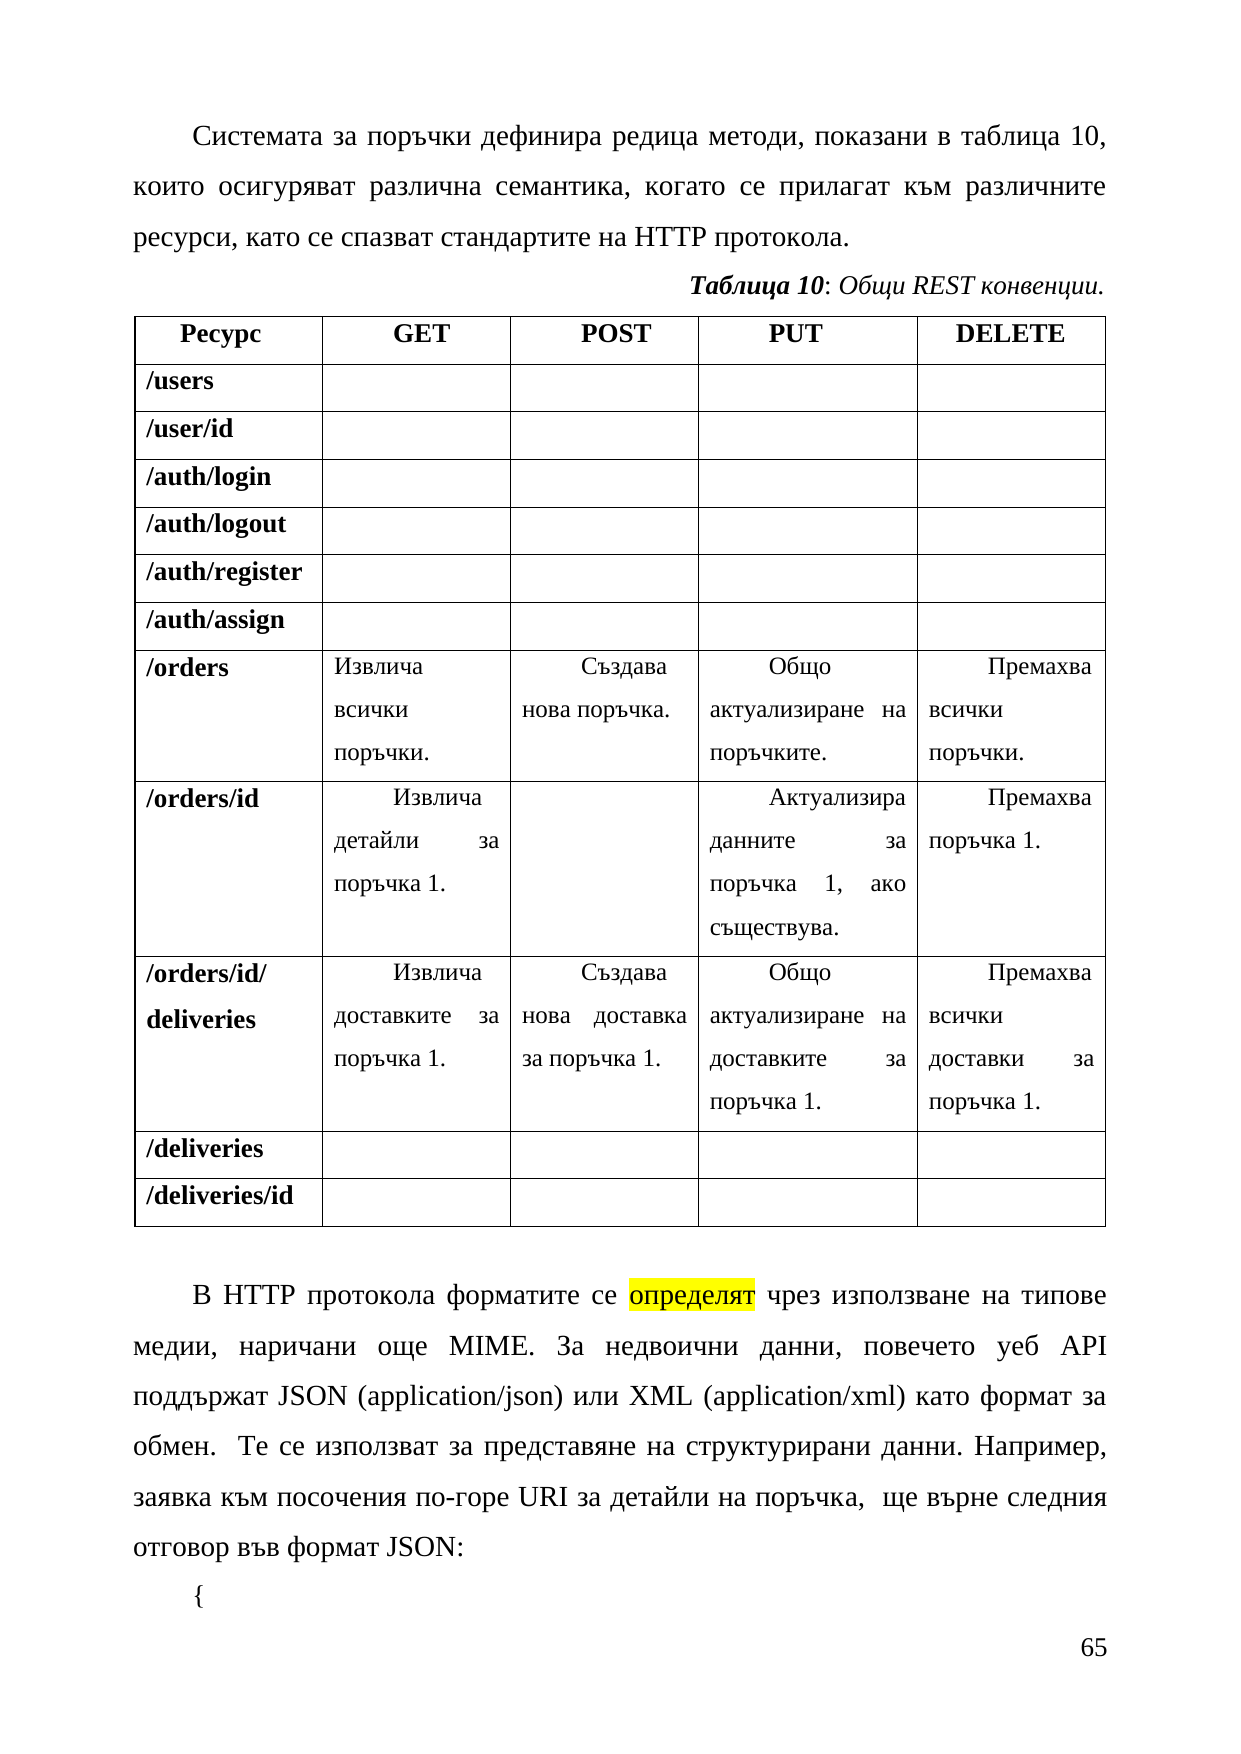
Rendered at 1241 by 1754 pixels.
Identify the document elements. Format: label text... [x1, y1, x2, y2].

table_cell /orders/id [136, 782, 322, 956]
table_cell [699, 508, 917, 554]
table_cell [699, 460, 917, 507]
table_header Ресурс [136, 317, 322, 363]
table_header DELETE [918, 317, 1105, 363]
table_cell [511, 555, 698, 602]
table_cell /users [136, 365, 322, 411]
table_cell Извлича детайли за поръчка 1. [323, 782, 510, 956]
table_cell [918, 508, 1105, 554]
table_cell Общо актуализиране на доставките за поръчка 1. [699, 957, 917, 1131]
table_cell /orders [136, 651, 322, 781]
table_cell Създава нова доставка за поръчка 1. [511, 957, 698, 1131]
table_cell [323, 1179, 510, 1226]
table_header GET [323, 317, 510, 363]
table_cell /orders/id/ deliveries [136, 957, 322, 1131]
table_cell Премахва всички поръчки. [918, 651, 1105, 781]
table_header POST [511, 317, 698, 363]
text { [133, 1579, 1107, 1610]
table_cell /deliveries/id [136, 1179, 322, 1226]
table_cell [511, 460, 698, 507]
table_cell [699, 555, 917, 602]
table_cell [511, 603, 698, 650]
table_cell [699, 1179, 917, 1226]
table_cell [918, 412, 1105, 459]
table_cell Премахва всички доставки за поръчка 1. [918, 957, 1105, 1131]
table_cell [511, 782, 698, 956]
table_cell [511, 1132, 698, 1178]
table_cell [323, 1132, 510, 1178]
table_cell [511, 365, 698, 411]
table_cell /auth/login [136, 460, 322, 507]
table_cell Извлича доставките за поръчка 1. [323, 957, 510, 1131]
table_cell [511, 508, 698, 554]
table_cell [918, 555, 1105, 602]
table_cell [511, 412, 698, 459]
table_header PUT [699, 317, 917, 363]
table_cell Създава нова поръчка. [511, 651, 698, 781]
table_cell /user/id [136, 412, 322, 459]
table_cell [699, 1132, 917, 1178]
table_cell /auth/logout [136, 508, 322, 554]
text Таблица 10: Общи REST конвенции. [133, 269, 1107, 300]
table_cell [323, 555, 510, 602]
text Системата за поръчки дефинира редица методи, показани в таблица 10, които осигуряват различна семантика, когато се прилагат към различните ресурси, като се спазват стандартите на HTTP протокола. [133, 118, 1107, 252]
table_cell [918, 1179, 1105, 1226]
table_cell Общо актуализиране на поръчките. [699, 651, 917, 781]
table_cell [918, 603, 1105, 650]
table_cell [323, 603, 510, 650]
table_cell [699, 412, 917, 459]
table_cell [918, 1132, 1105, 1178]
table_cell [323, 365, 510, 411]
table_cell [918, 460, 1105, 507]
table_cell /auth/register [136, 555, 322, 602]
text В HTTP протокола форматите се определят чрез използване на типове медии, наричани още MIME. За недвоични данни, повечето уеб API поддържат JSON (application/json) или XML (application/xml) като формат за обмен. Те се използват за представяне на структурирани данни. Например, заявка към посочения по-горе URI за детайли на поръчкa, ще върне следния отговор във формат JSON: [133, 1277, 1107, 1562]
table_cell [323, 412, 510, 459]
table_cell [323, 460, 510, 507]
table_cell [699, 365, 917, 411]
table_cell Премахва поръчка 1. [918, 782, 1105, 956]
table_cell [699, 603, 917, 650]
table_cell [323, 508, 510, 554]
table_cell [918, 365, 1105, 411]
table_cell [511, 1179, 698, 1226]
table_cell Извлича всички поръчки. [323, 651, 510, 781]
table_cell Актуализира данните за поръчка 1, ако съществува. [699, 782, 917, 956]
table_cell /auth/assign [136, 603, 322, 650]
table_cell /deliveries [136, 1132, 322, 1178]
